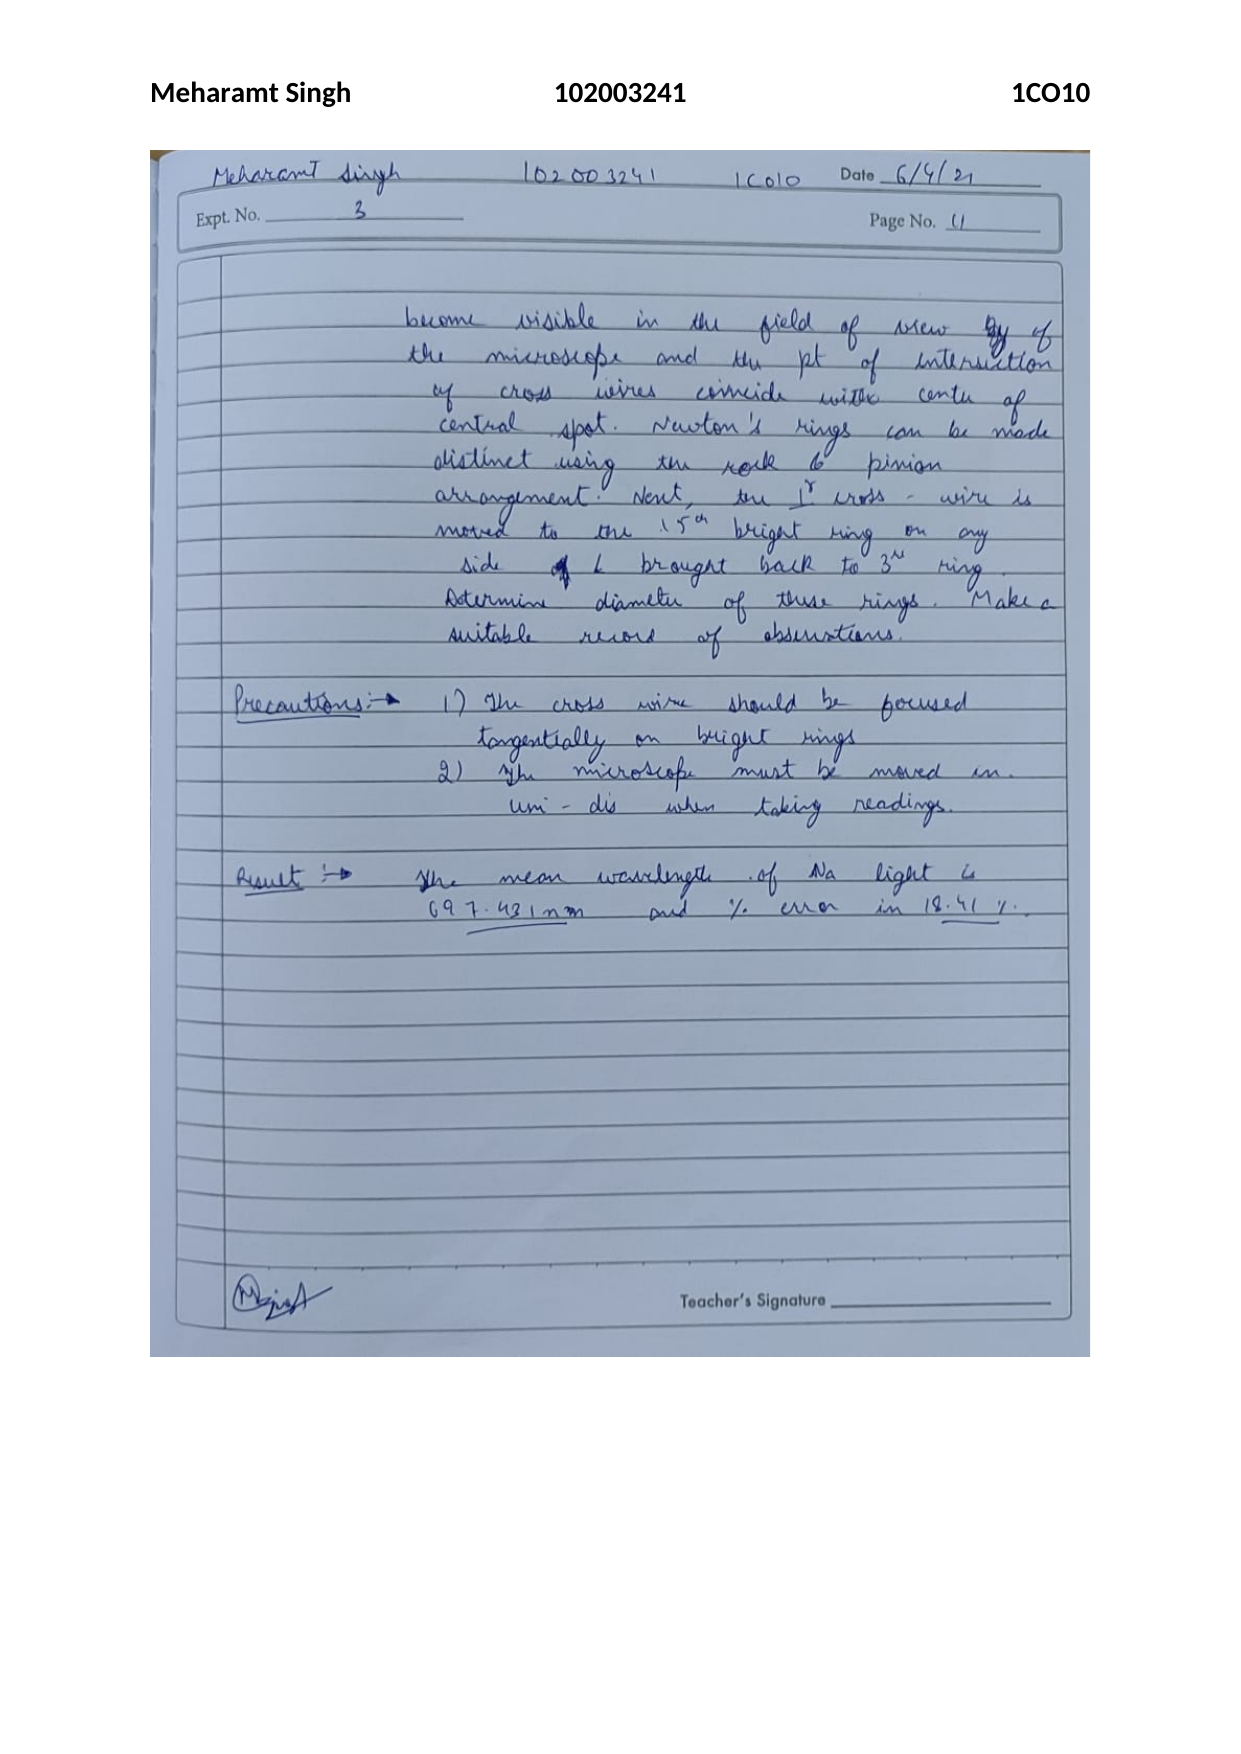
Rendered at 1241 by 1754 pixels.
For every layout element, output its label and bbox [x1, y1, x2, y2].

picture [150, 150, 1091, 1357]
